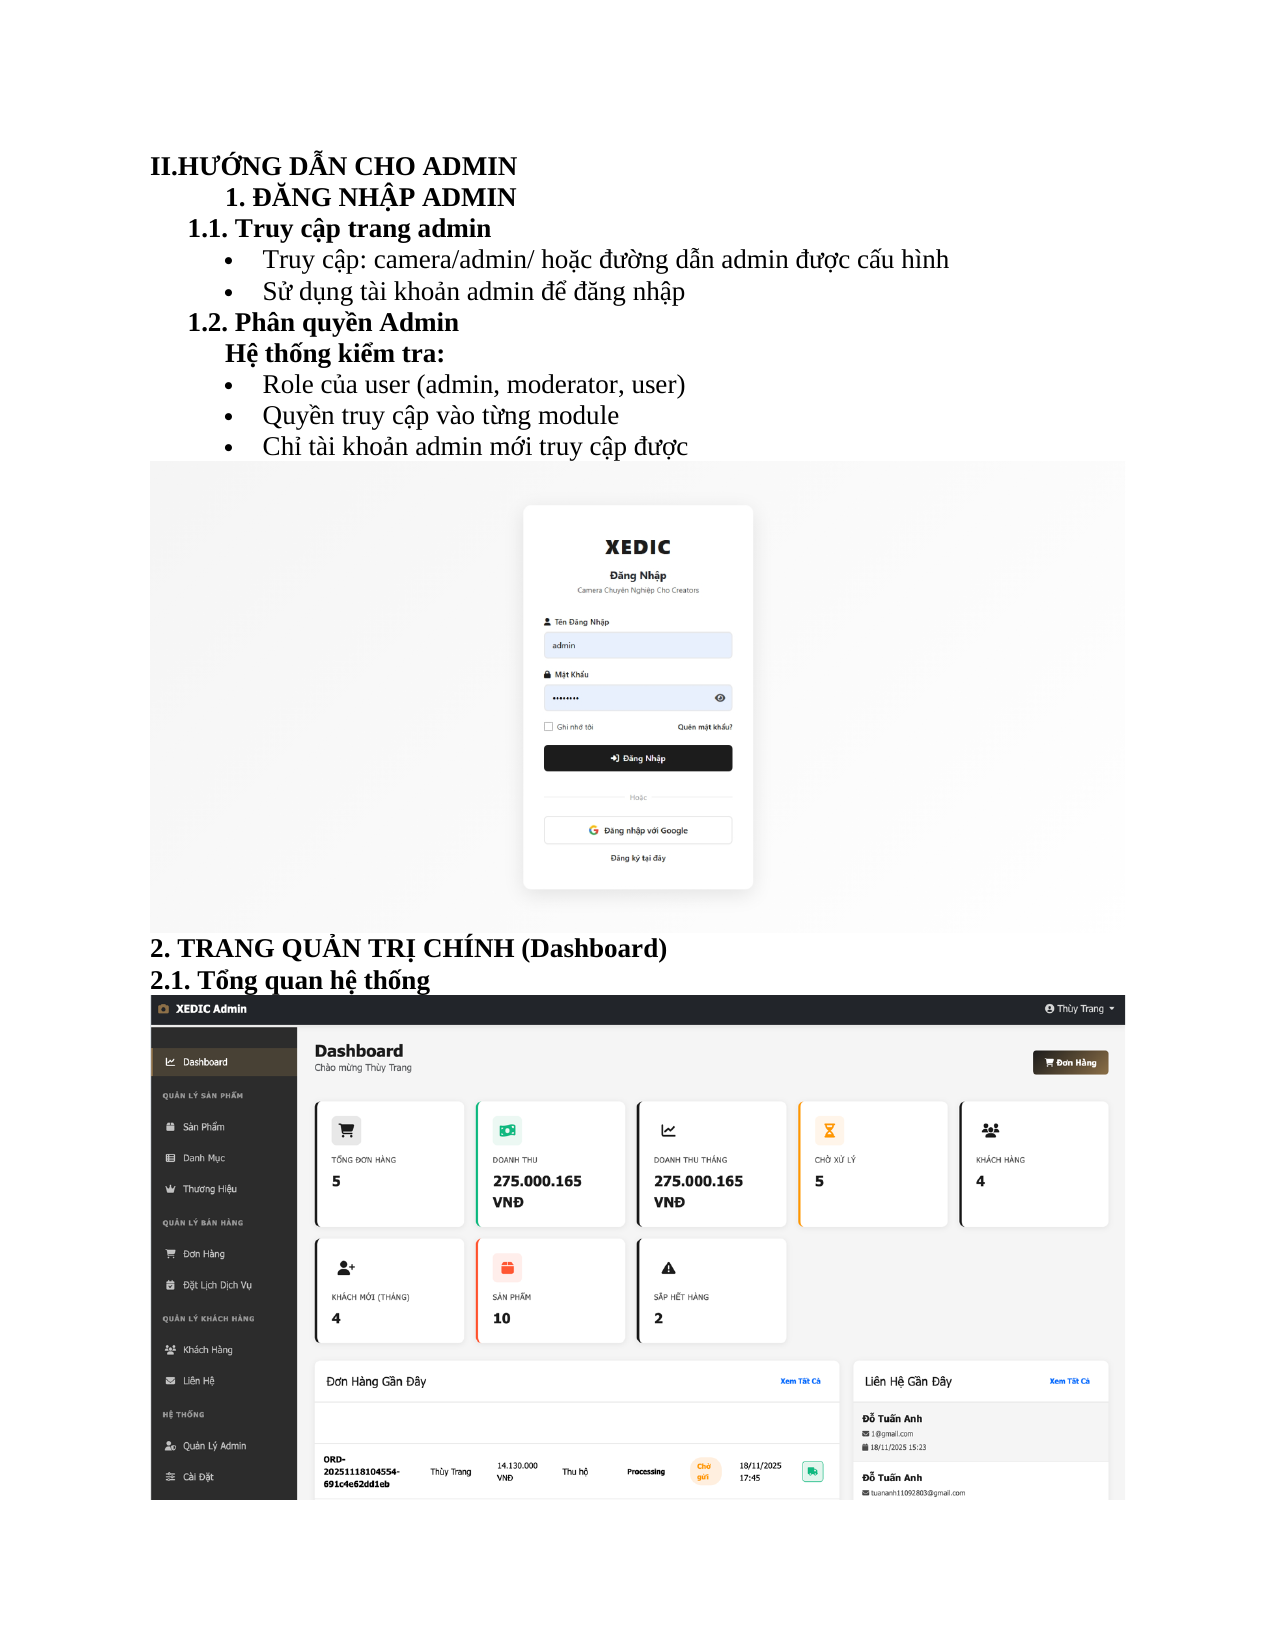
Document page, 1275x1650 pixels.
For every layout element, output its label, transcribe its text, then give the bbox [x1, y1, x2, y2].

list Sử dụng tài khoản admin để đăng nhập [225, 274, 1125, 306]
text 2.1. Tổng quan hệ thống [150, 964, 1125, 995]
text Hệ thống kiểm tra: [150, 337, 1125, 368]
list Truy cập: camera/admin/ hoặc đường dẫn admin được cấu hình [225, 243, 1125, 274]
text II.HƯỚNG DẪN CHO ADMIN [150, 150, 1125, 181]
text 1.2. Phân quyền Admin [150, 306, 1125, 337]
picture [150, 461, 1125, 933]
list Role của user (admin, moderator, user) [225, 368, 1125, 399]
list Quyền truy cập vào từng module [225, 399, 1125, 430]
text 2. TRANG QUẢN TRỊ CHÍNH (Dashboard) [150, 933, 1125, 964]
text 1. ĐĂNG NHẬP ADMIN [150, 181, 1125, 212]
text 1.1. Truy cập trang admin [150, 212, 1125, 243]
list Chỉ tài khoản admin mới truy cập được [225, 430, 1125, 461]
picture [150, 995, 1125, 1500]
